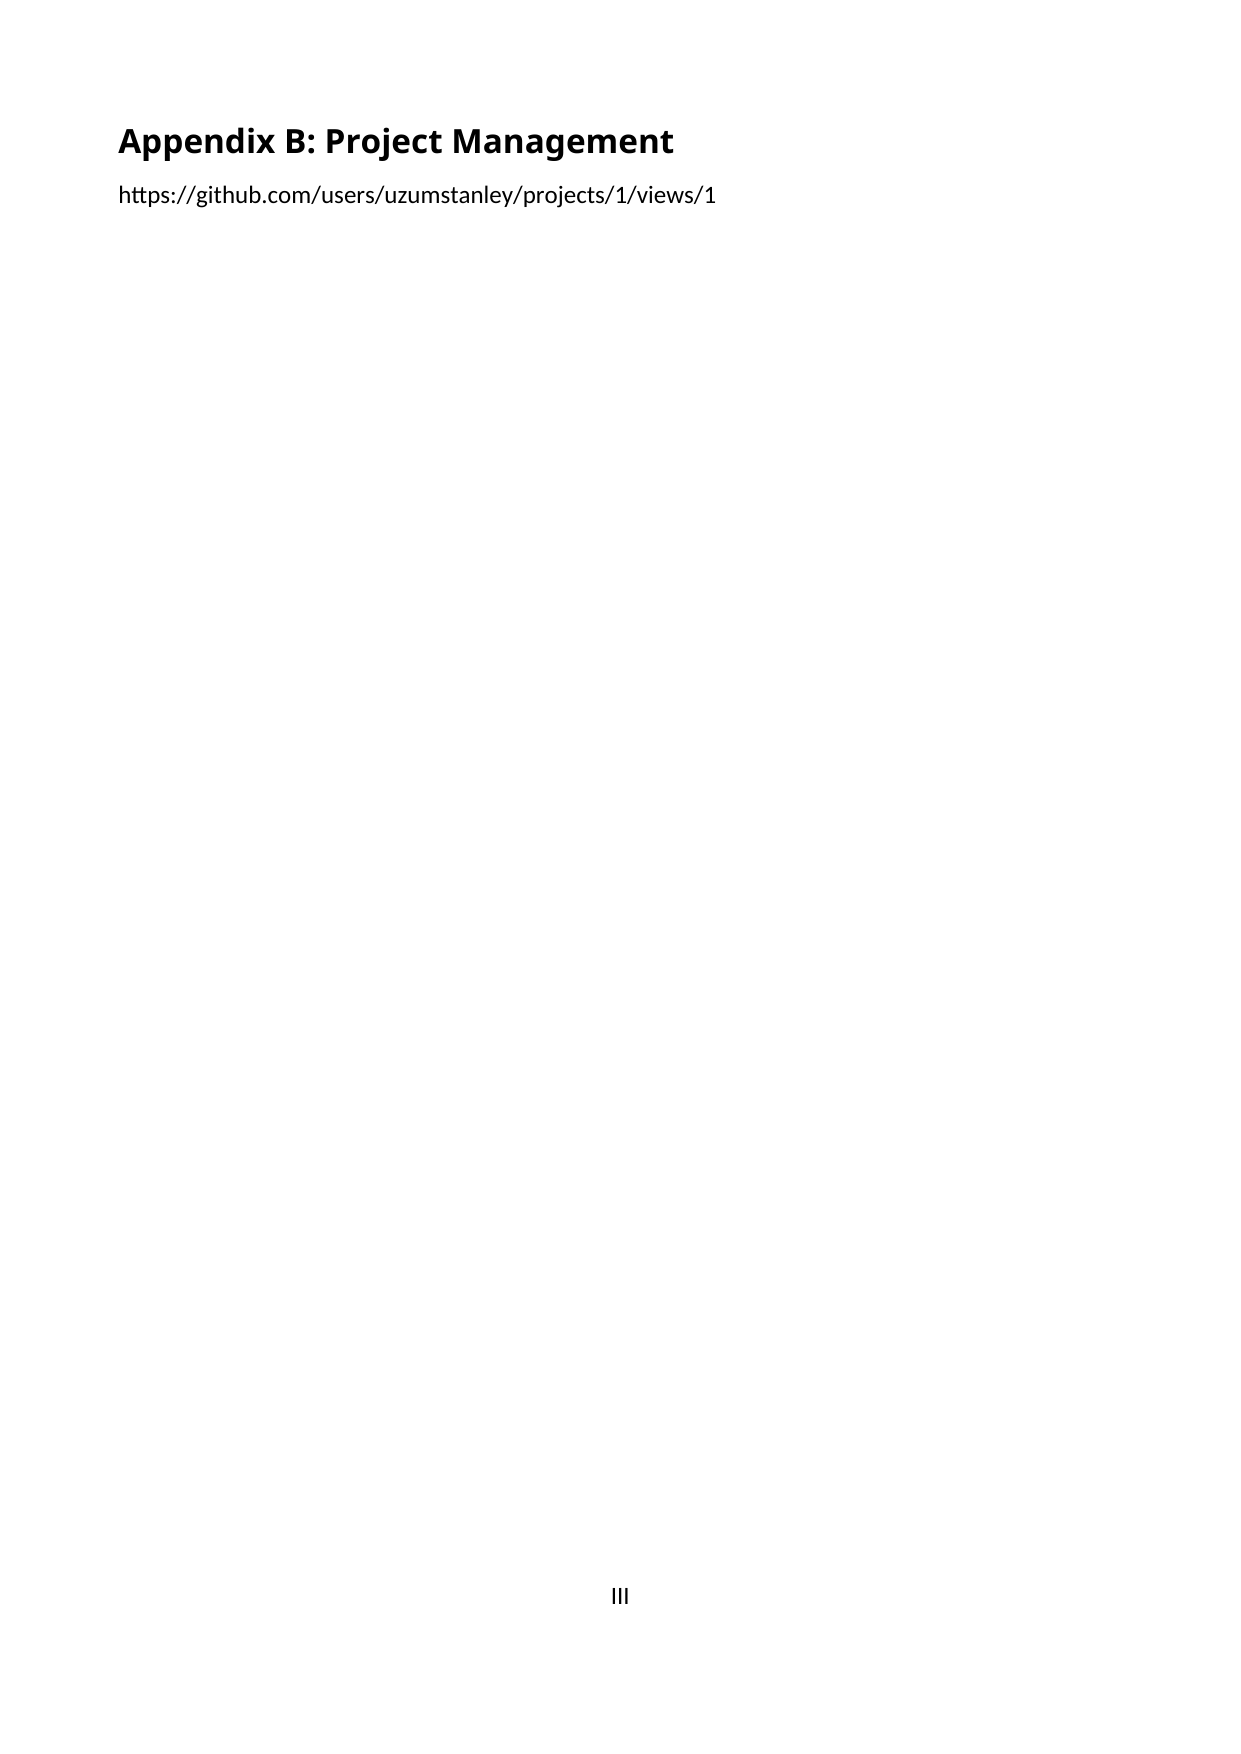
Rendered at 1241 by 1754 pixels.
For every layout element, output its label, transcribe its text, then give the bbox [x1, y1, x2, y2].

subtitle Appendix B: Project Management https://github.com/users/uzumstanley/projects/1/views/1 [118, 118, 1122, 209]
